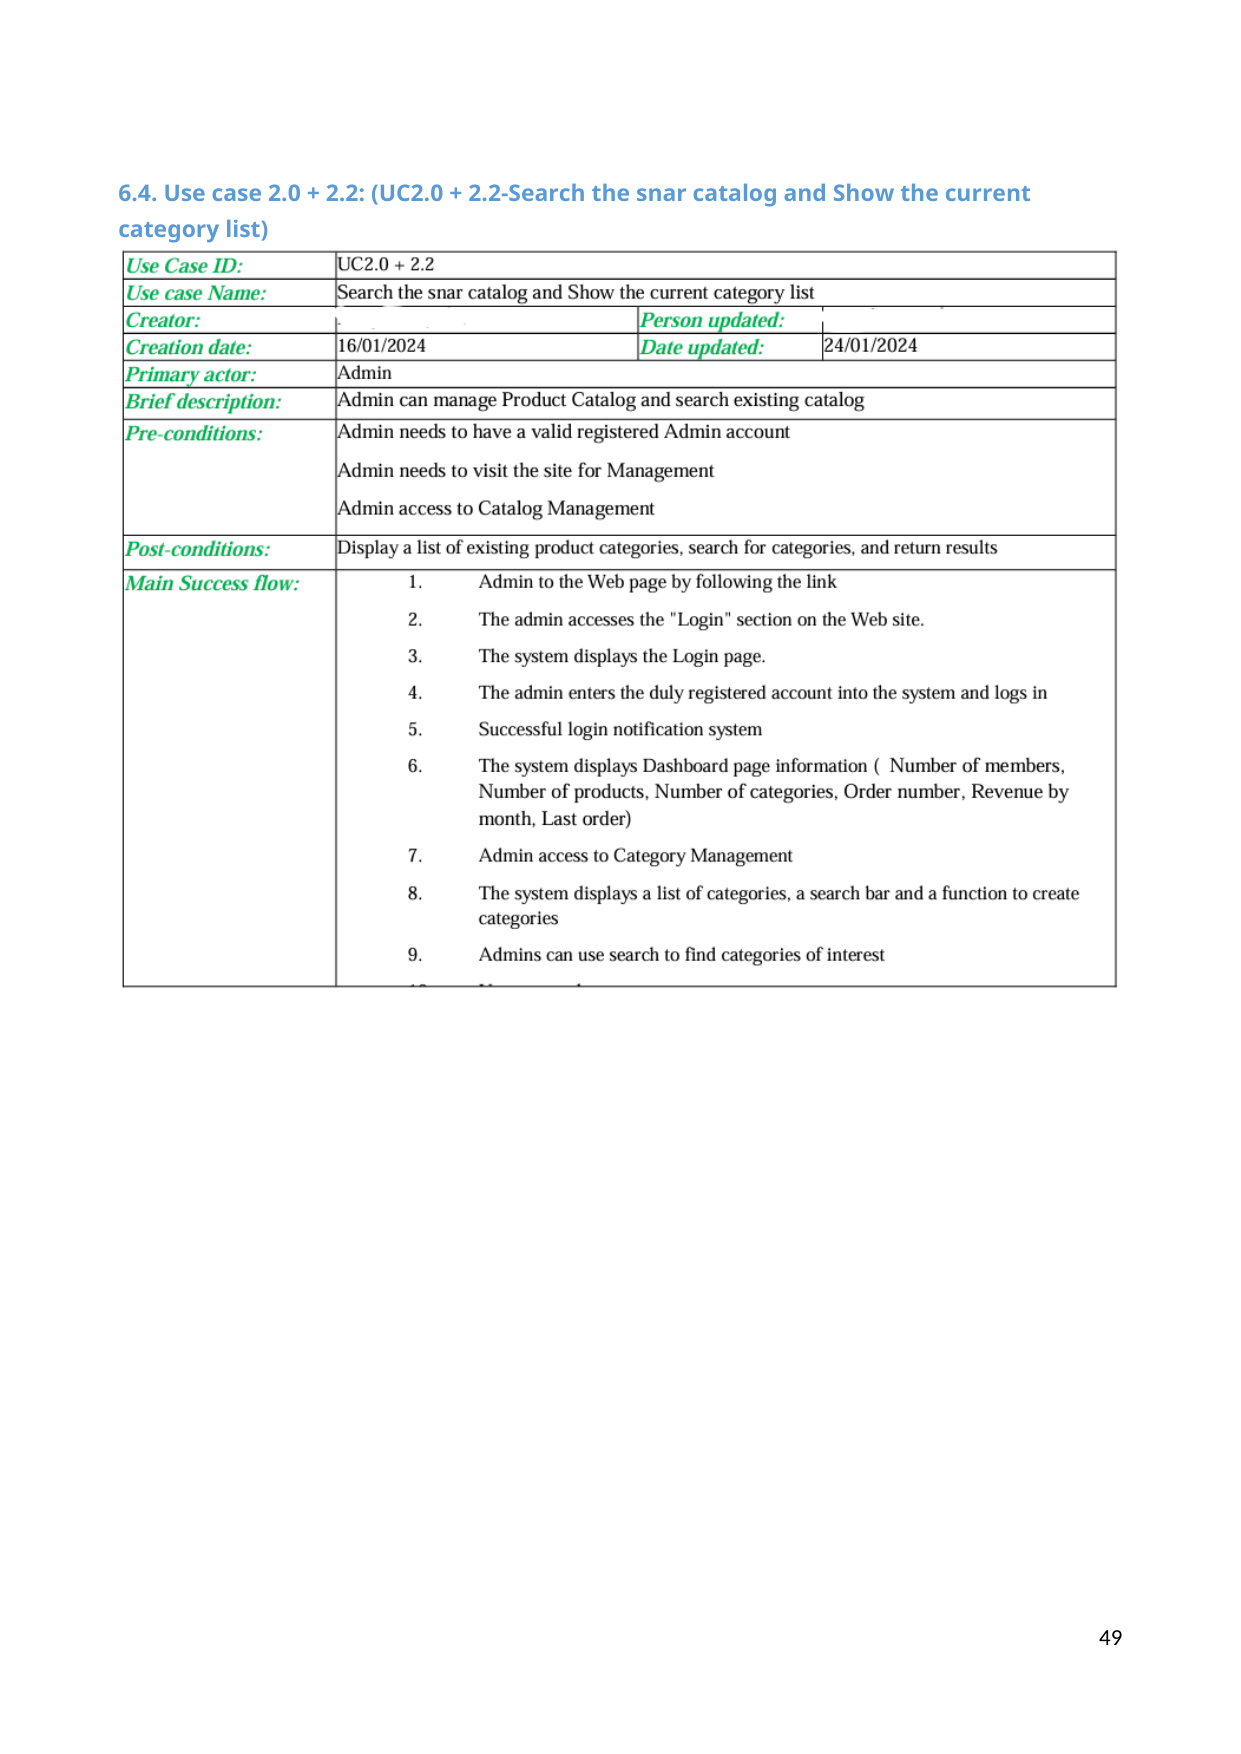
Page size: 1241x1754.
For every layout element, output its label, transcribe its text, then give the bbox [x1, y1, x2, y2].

subtitle 6.4. Use case 2.0 + 2.2: (UC2.0 + 2.2-Search the snar catalog and Show the current category list) [118, 177, 1122, 244]
picture [118, 249, 1123, 988]
